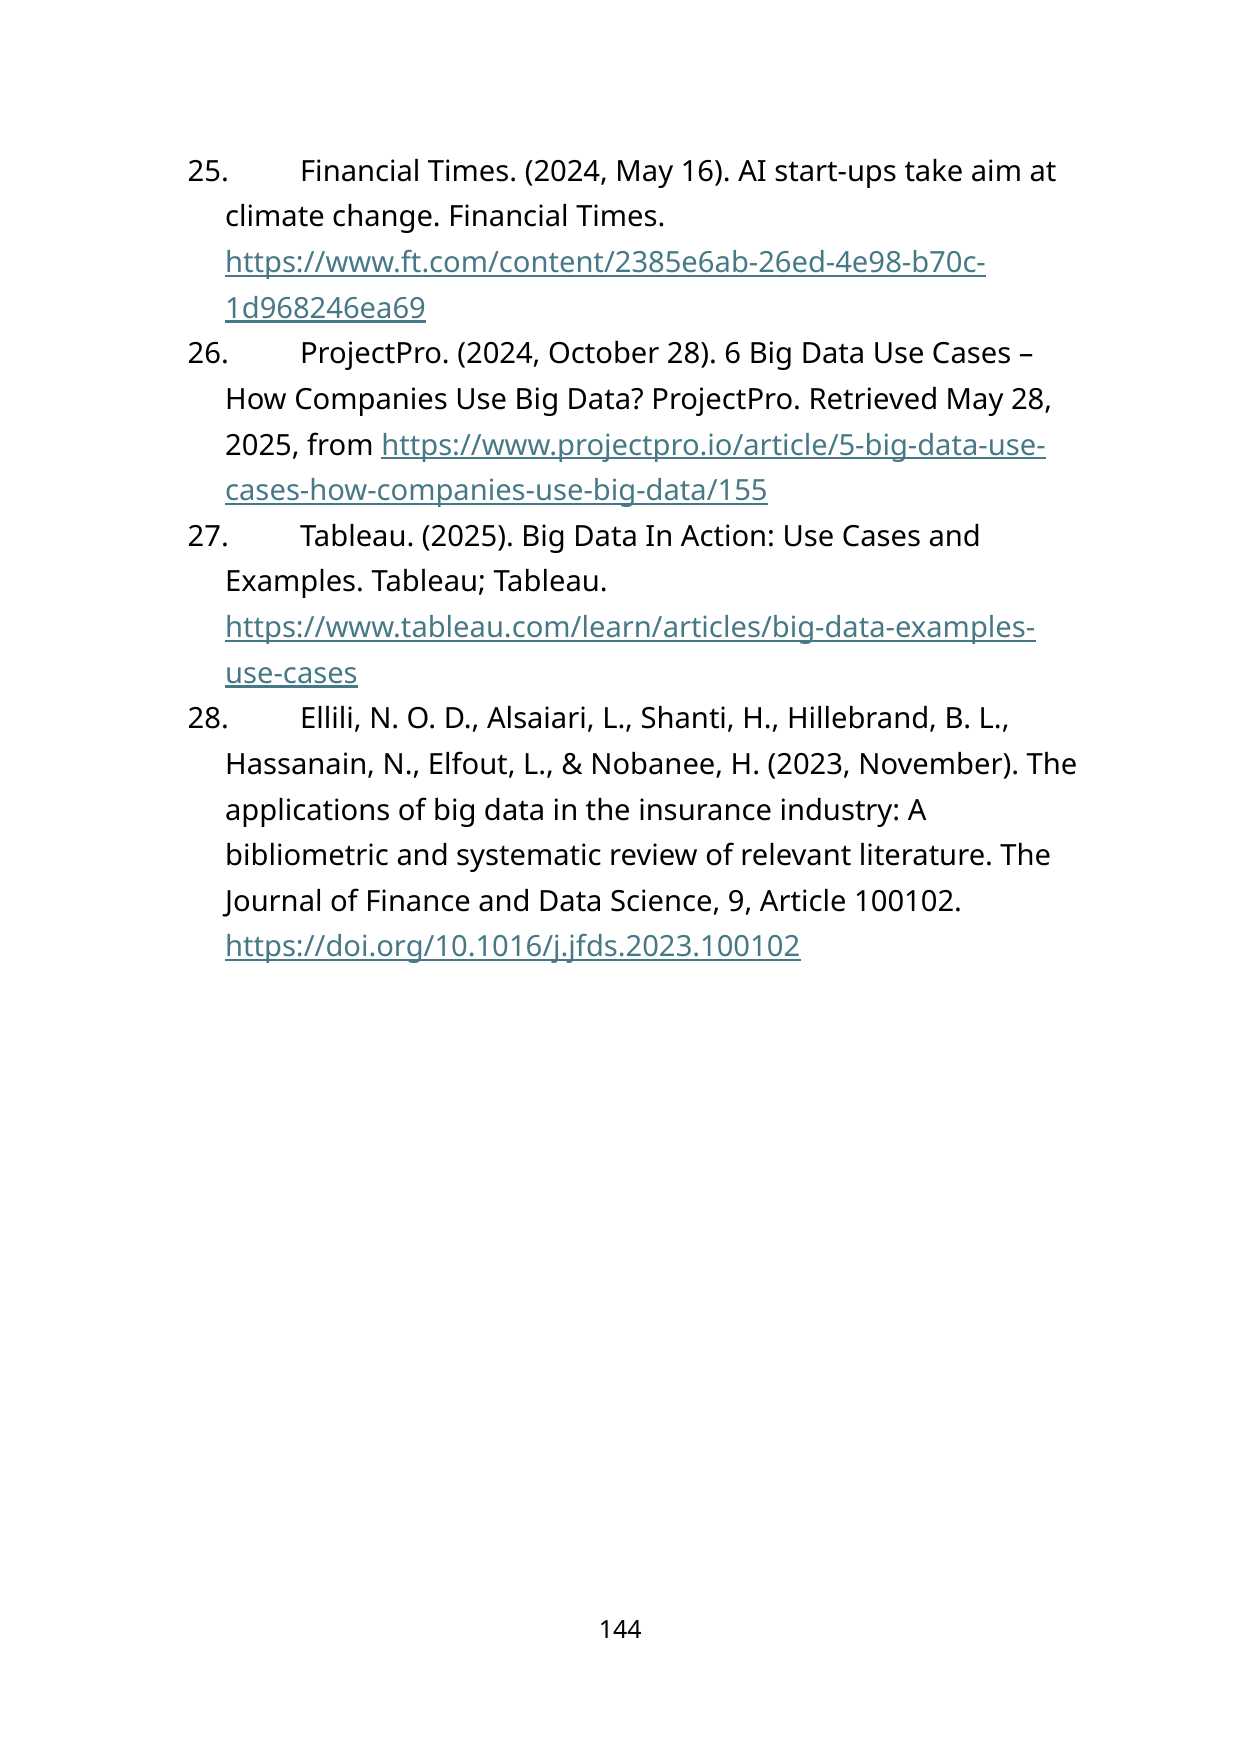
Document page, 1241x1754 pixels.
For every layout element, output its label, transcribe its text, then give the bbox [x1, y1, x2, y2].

list Ellili, N. O. D., Alsaiari, L., Shanti, H., Hillebrand, B. L., Hassanain, N., Elfout, L., & Nobanee, H. (2023, November). The applications of big data in the insurance industry: A bibliometric and systematic review of relevant literature. The Journal of Finance and Data Science, 9, Article 100102. https://doi.org/10.1016/j.jfds.2023.100102 [187, 697, 1090, 965]
list Tableau. (2025). Big Data In Action: Use Cases and Examples. Tableau; Tableau. https://www.tableau.com/learn/articles/big-data-examples-use-cases [187, 515, 1090, 692]
list ProjectPro. (2024, October 28). 6 Big Data Use Cases – How Companies Use Big Data? ProjectPro. Retrieved May 28, 2025, from https://www.projectpro.io/article/5-big-data-use-cases-how-companies-use-big-data/155 [187, 332, 1090, 509]
list Financial Times. (2024, May 16). AI start-ups take aim at climate change. Financial Times. https://www.ft.com/content/2385e6ab-26ed-4e98-b70c-1d968246ea69 [187, 150, 1090, 327]
